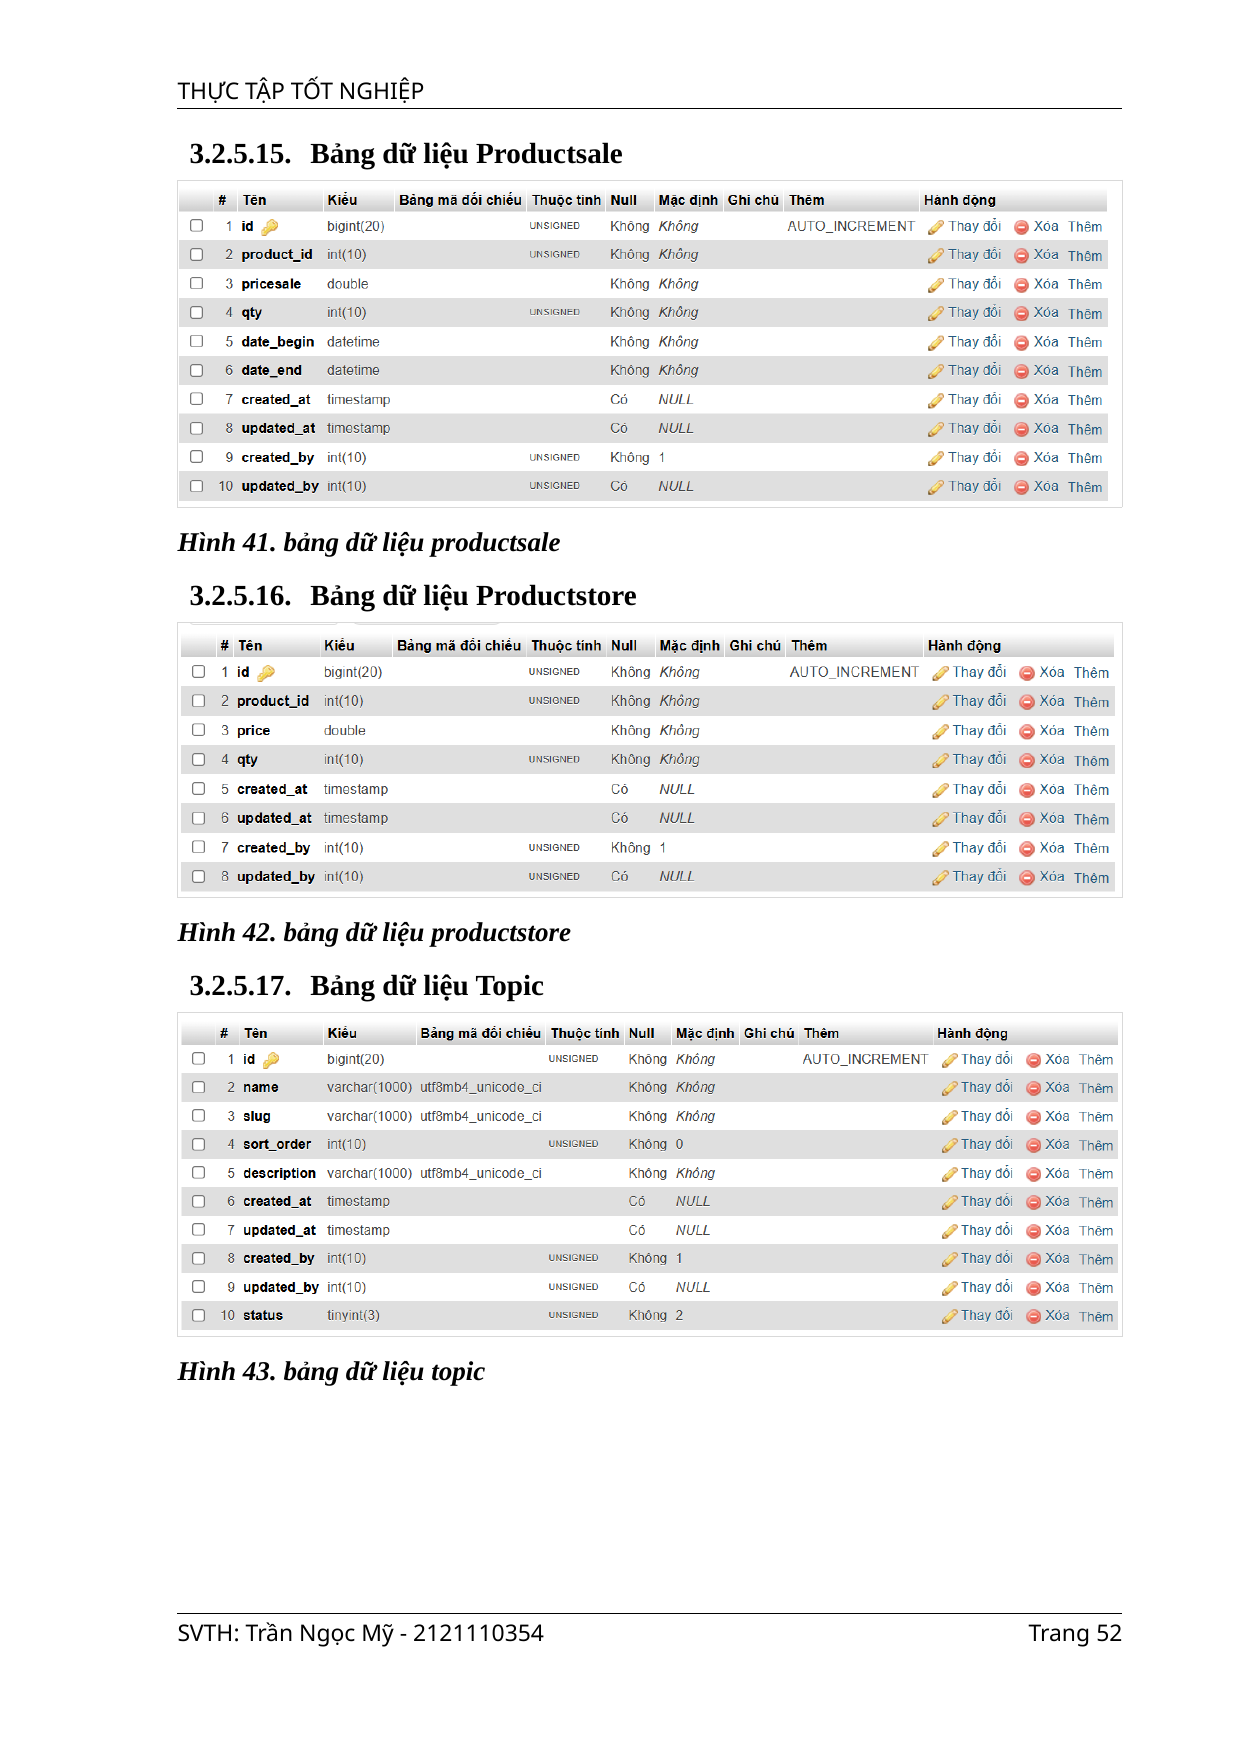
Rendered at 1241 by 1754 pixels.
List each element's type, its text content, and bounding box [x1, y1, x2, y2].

picture [178, 181, 1122, 507]
text Hình 42. bảng dữ liệu productstore [177, 916, 1122, 947]
subtitle Bảng dữ liệu Productsale [291, 136, 1122, 169]
subtitle Bảng dữ liệu Productstore [291, 578, 1122, 611]
subtitle Bảng dữ liệu Topic [291, 968, 1122, 1002]
text Hình 43. bảng dữ liệu topic [177, 1355, 1122, 1386]
picture [178, 1013, 1122, 1336]
picture [178, 623, 1122, 897]
text Hình 41. bảng dữ liệu productsale [177, 526, 1122, 557]
